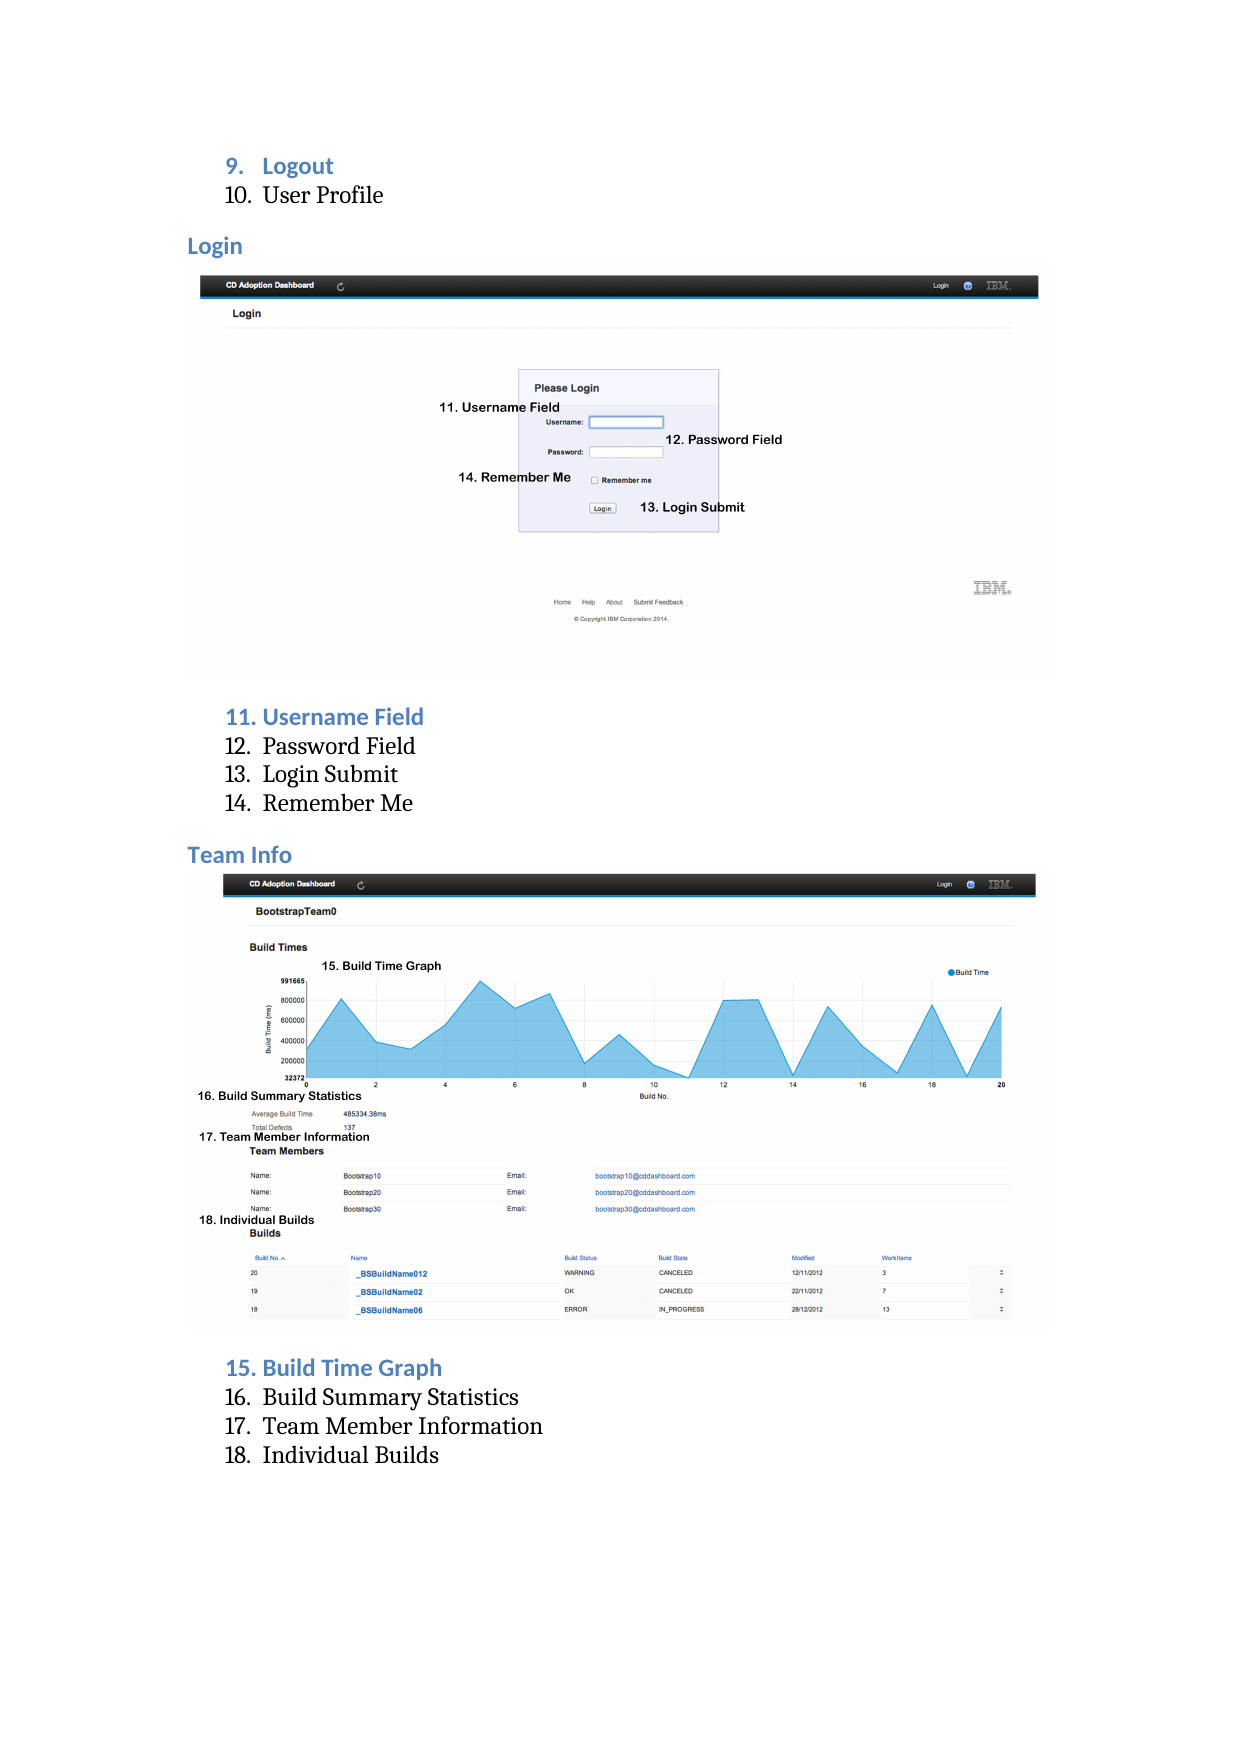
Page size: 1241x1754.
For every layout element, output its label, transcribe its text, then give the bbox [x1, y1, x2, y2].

list Remember Me [225, 789, 1053, 818]
subtitle Build Time Graph [225, 1353, 1053, 1383]
list Team Member Information [225, 1412, 1053, 1441]
subtitle Login [187, 230, 1053, 261]
subtitle Logout [225, 150, 1053, 181]
subtitle Team Info [187, 839, 1053, 869]
list Password Field [225, 732, 1053, 760]
list Individual Builds [225, 1441, 1053, 1469]
list User Profile [225, 181, 1053, 209]
picture [187, 869, 1052, 1332]
list Build Summary Statistics [225, 1383, 1053, 1412]
subtitle Username Field [225, 701, 1053, 732]
list Login Submit [225, 760, 1053, 789]
picture [187, 260, 1052, 681]
